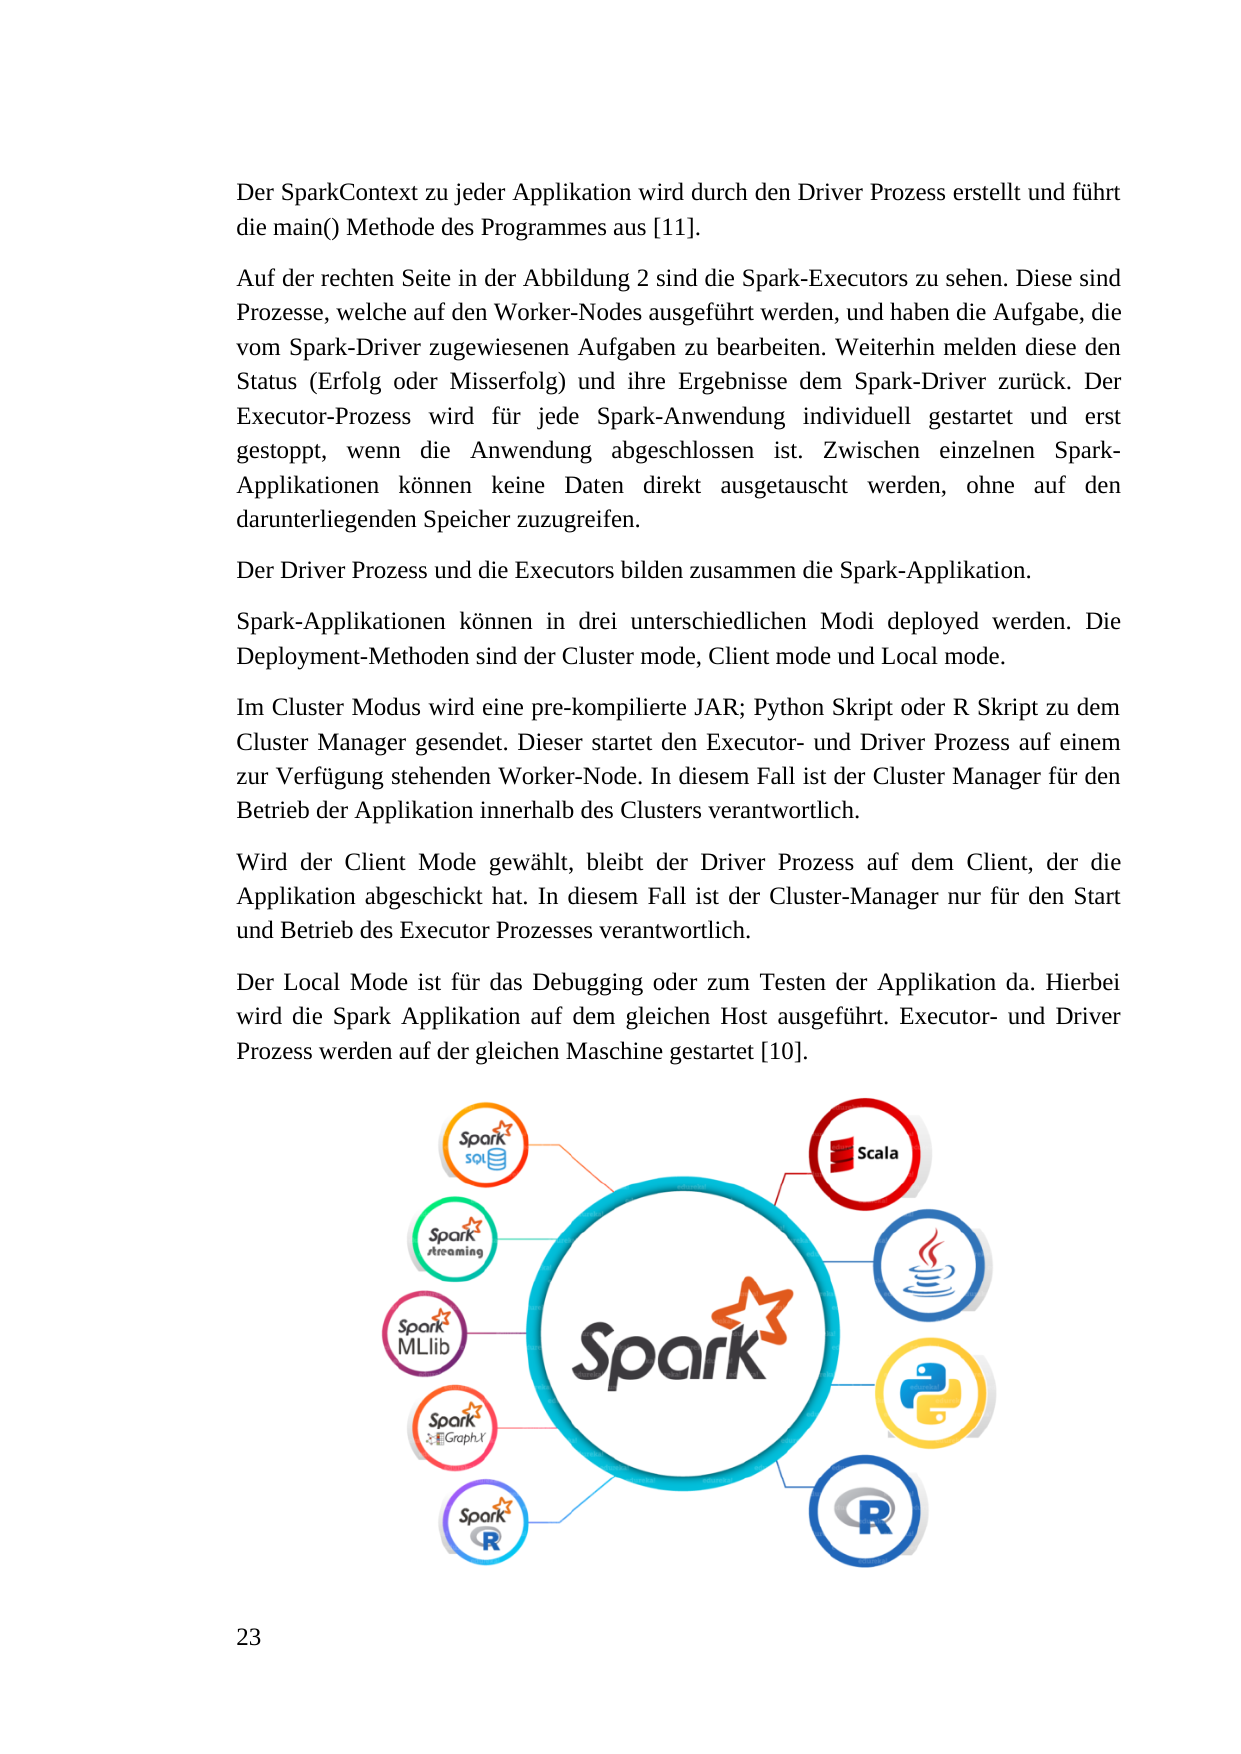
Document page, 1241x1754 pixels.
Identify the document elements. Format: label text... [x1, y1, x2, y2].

text Spark-Applikationen können in drei unterschiedlichen Modi deployed werden. Die Deployment-Methoden sind der Cluster mode, Client mode und Local mode. [236, 606, 1122, 670]
text Auf der rechten Seite in der Abbildung 2 sind die Spark-Executors zu sehen. Diese sind Prozesse, welche auf den Worker-Nodes ausgeführt werden, und haben die Aufgabe, die vom Spark-Driver zugewiesenen Aufgaben zu bearbeiten. Weiterhin melden diese den Status (Erfolg oder Misserfolg) und ihre Ergebnisse dem Spark-Driver zurück. Der Executor-Prozess wird für jede Spark-Anwendung individuell gestartet und erst gestoppt, wenn die Anwendung abgeschlossen ist. Zwischen einzelnen Spark-Applikationen können keine Daten direkt ausgetauscht werden, ohne auf den darunterliegenden Speicher zuzugreifen. [236, 263, 1122, 533]
text Der Local Mode ist für das Debugging oder zum Testen der Applikation da. Hierbei wird die Spark Applikation auf dem gleichen Host ausgeführt. Executor- und Driver Prozess werden auf der gleichen Maschine gestartet. [236, 967, 1122, 1064]
text Der SparkContext zu jeder Applikation wird durch den Driver Prozess erstellt und führt die main() Methode des Programmes aus . [236, 177, 1122, 240]
text Der Driver Prozess und die Executors bilden zusammen die Spark-Applikation. [236, 555, 1122, 584]
text Wird der Client Mode gewählt, bleibt der Driver Prozess auf dem Client, der die Applikation abgeschickt hat. In diesem Fall ist der Cluster-Manager nur für den Start und Betrieb des Executor Prozesses verantwortlich. [236, 847, 1122, 944]
picture [355, 1086, 1004, 1575]
text Im Cluster Modus wird eine pre-kompilierte JAR; Python Skript oder R Skript zu dem Cluster Manager gesendet. Dieser startet den Executor- und Driver Prozess auf einem zur Verfügung stehenden Worker-Node. In diesem Fall ist der Cluster Manager für den Betrieb der Applikation innerhalb des Clusters verantwortlich. [236, 692, 1122, 824]
